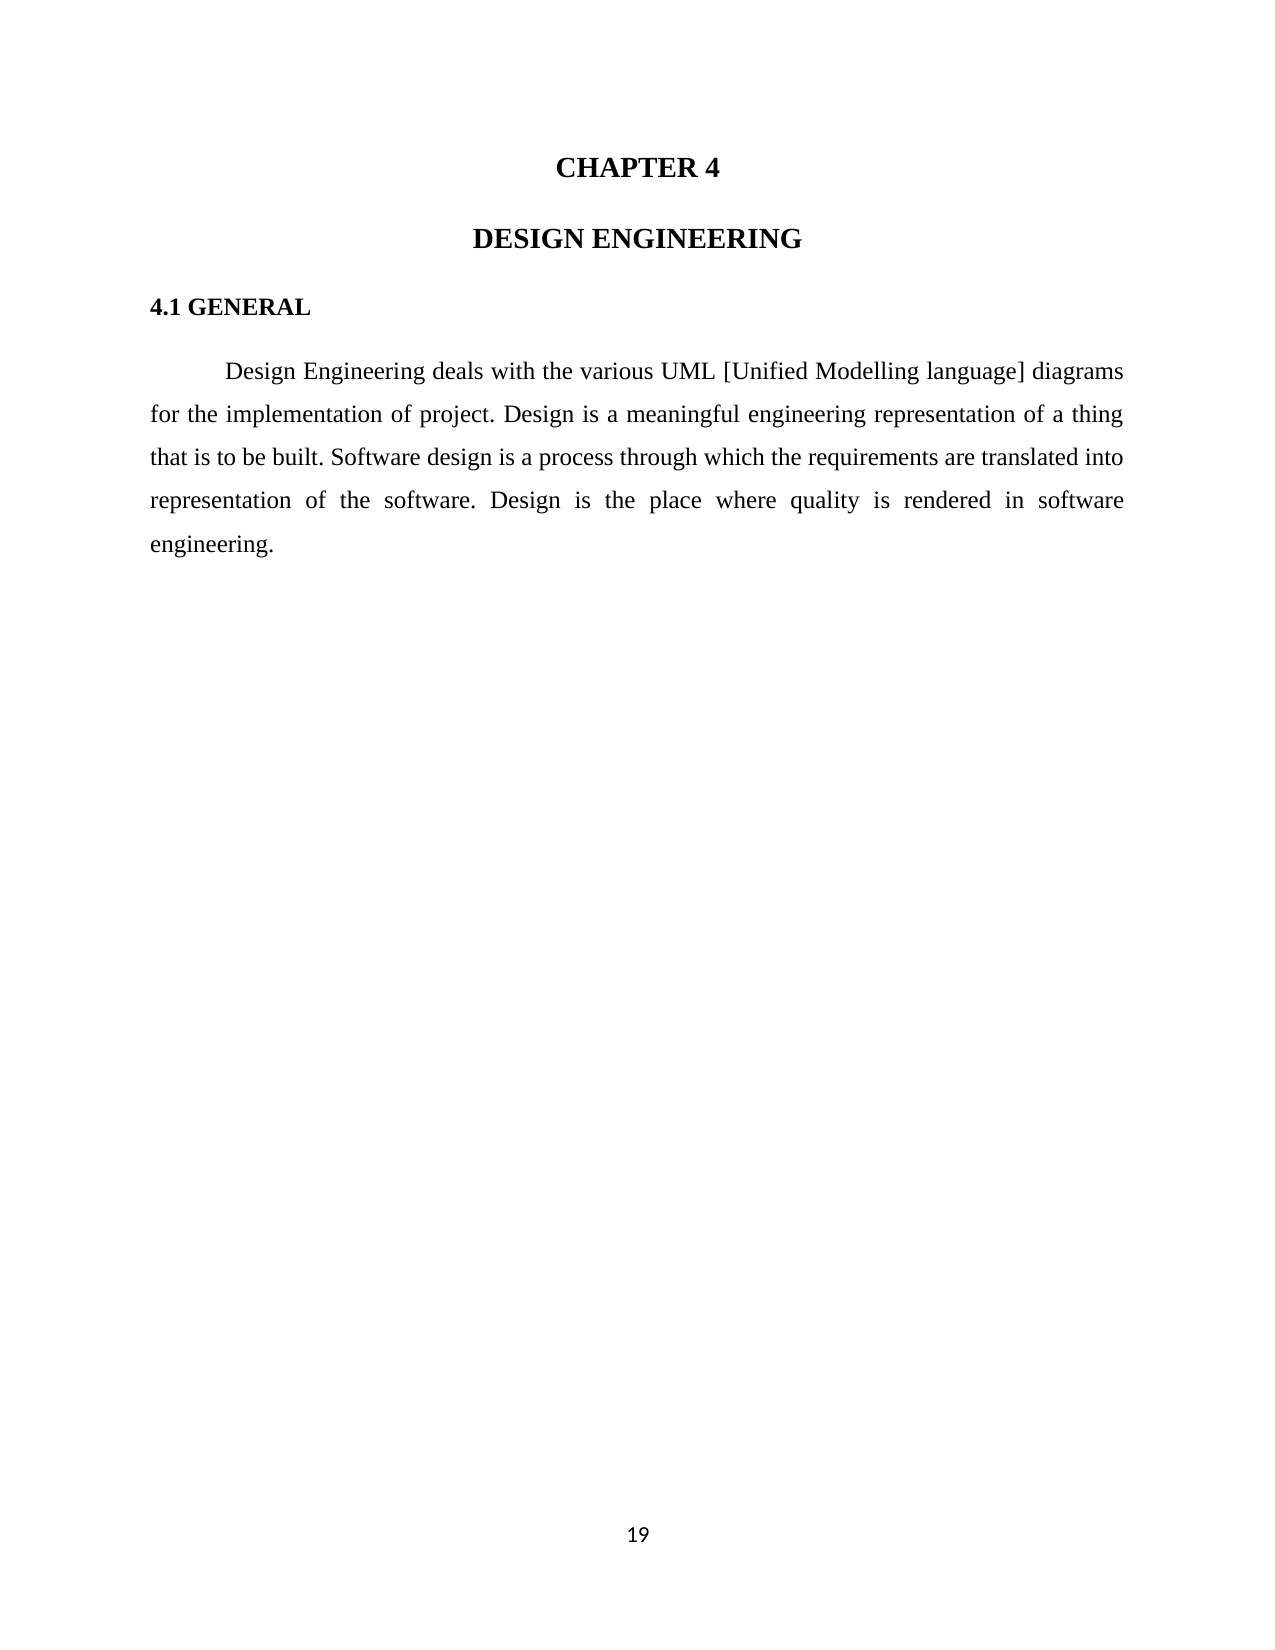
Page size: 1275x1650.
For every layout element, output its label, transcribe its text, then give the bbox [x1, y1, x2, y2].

text CHAPTER 4 [150, 150, 1125, 183]
text 4.1 GENERAL [150, 292, 1125, 321]
text DESIGN ENGINEERING [150, 221, 1125, 255]
text Design Engineering deals with the various UML [Unified Modelling language] diagrams for the implementation of project. Design is a meaningful engineering representation of a thing that is to be built. Software design is a process through which the requirements are translated into representation of the software. Design is the place where quality is rendered in software engineering. [150, 356, 1125, 557]
